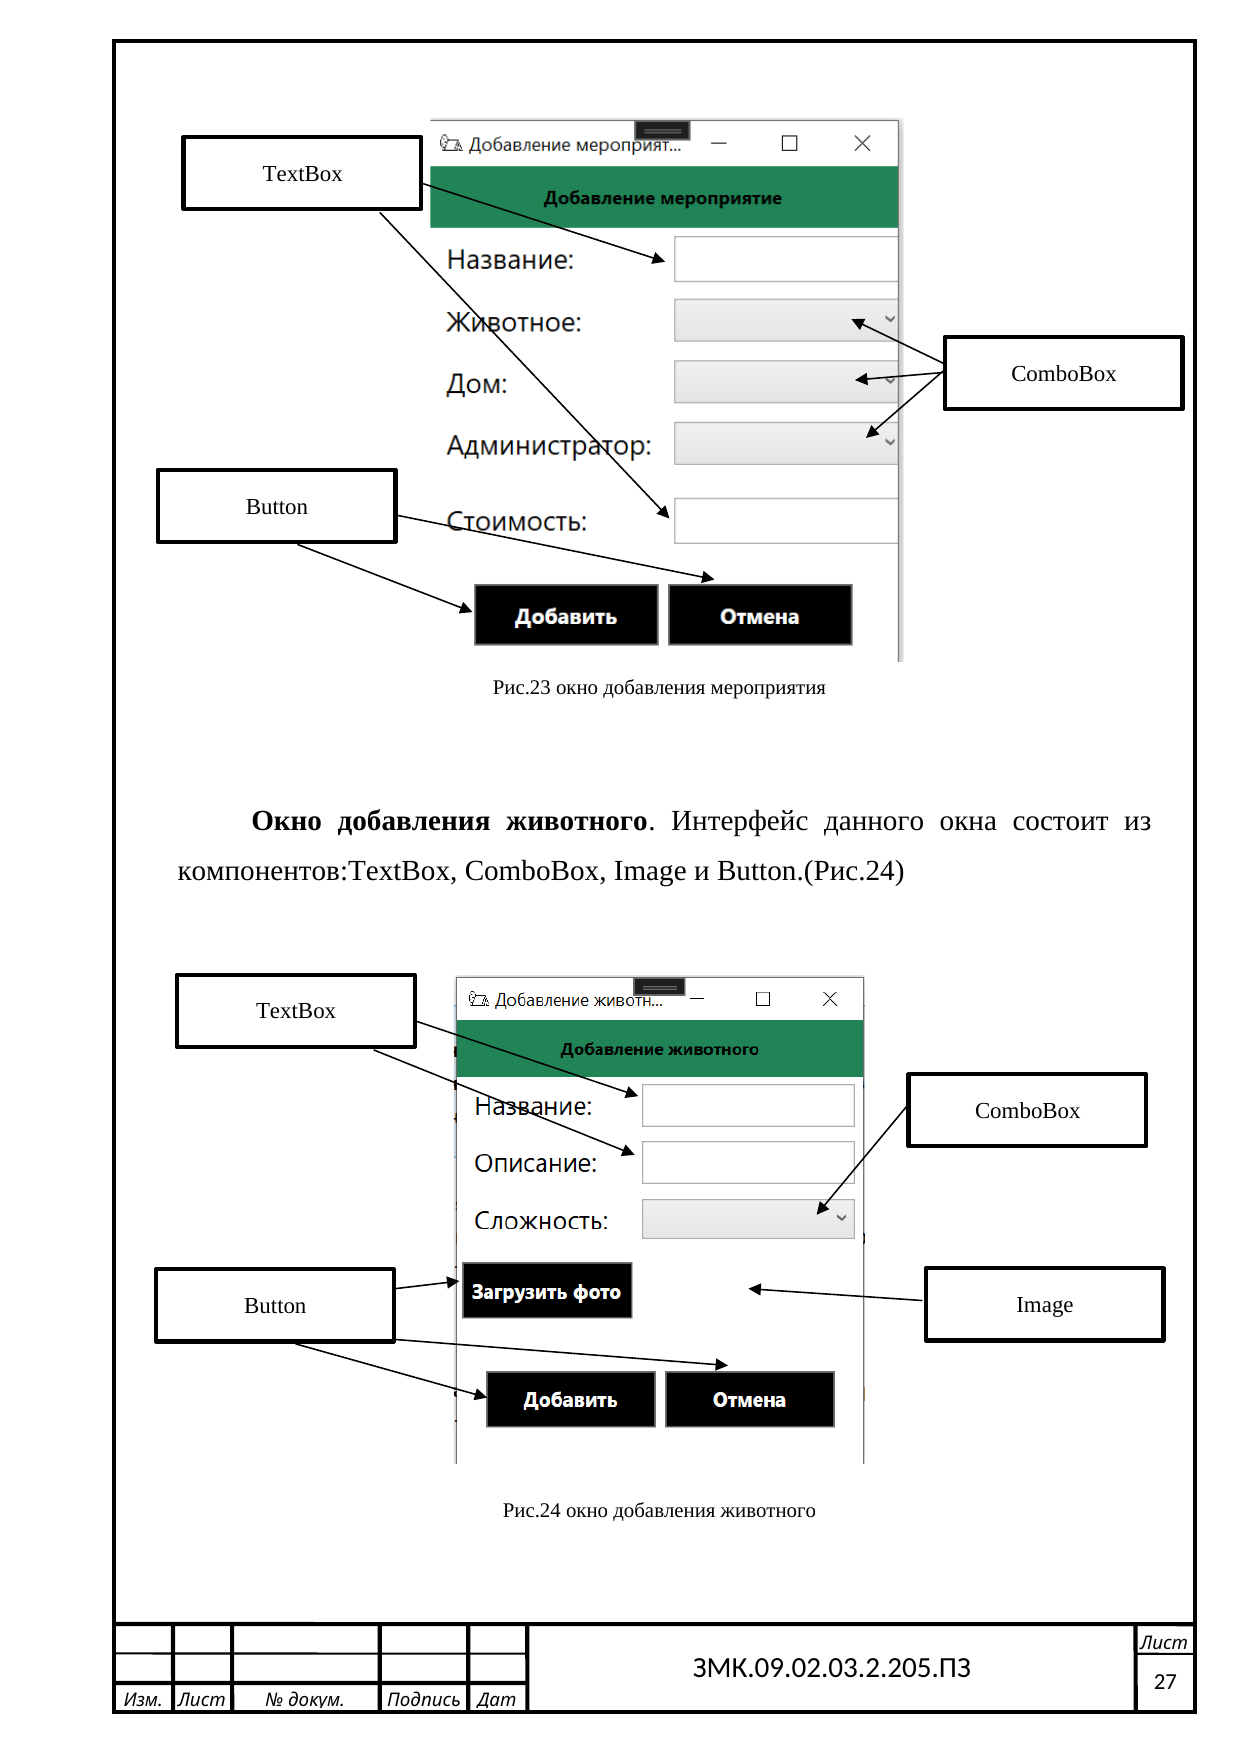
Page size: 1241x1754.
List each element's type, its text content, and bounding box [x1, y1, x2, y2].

picture [430, 118, 904, 662]
picture [453, 975, 865, 1464]
text Рис.24 окно добавления животного [177, 1498, 1141, 1522]
text Рис.23 окно добавления мероприятия [177, 675, 1141, 699]
text Окно добавления животного. Интерфейс данного окна состоит из компонентов:TextBox, ComboBox, Image и Button.(Рис.24) [177, 803, 1152, 887]
